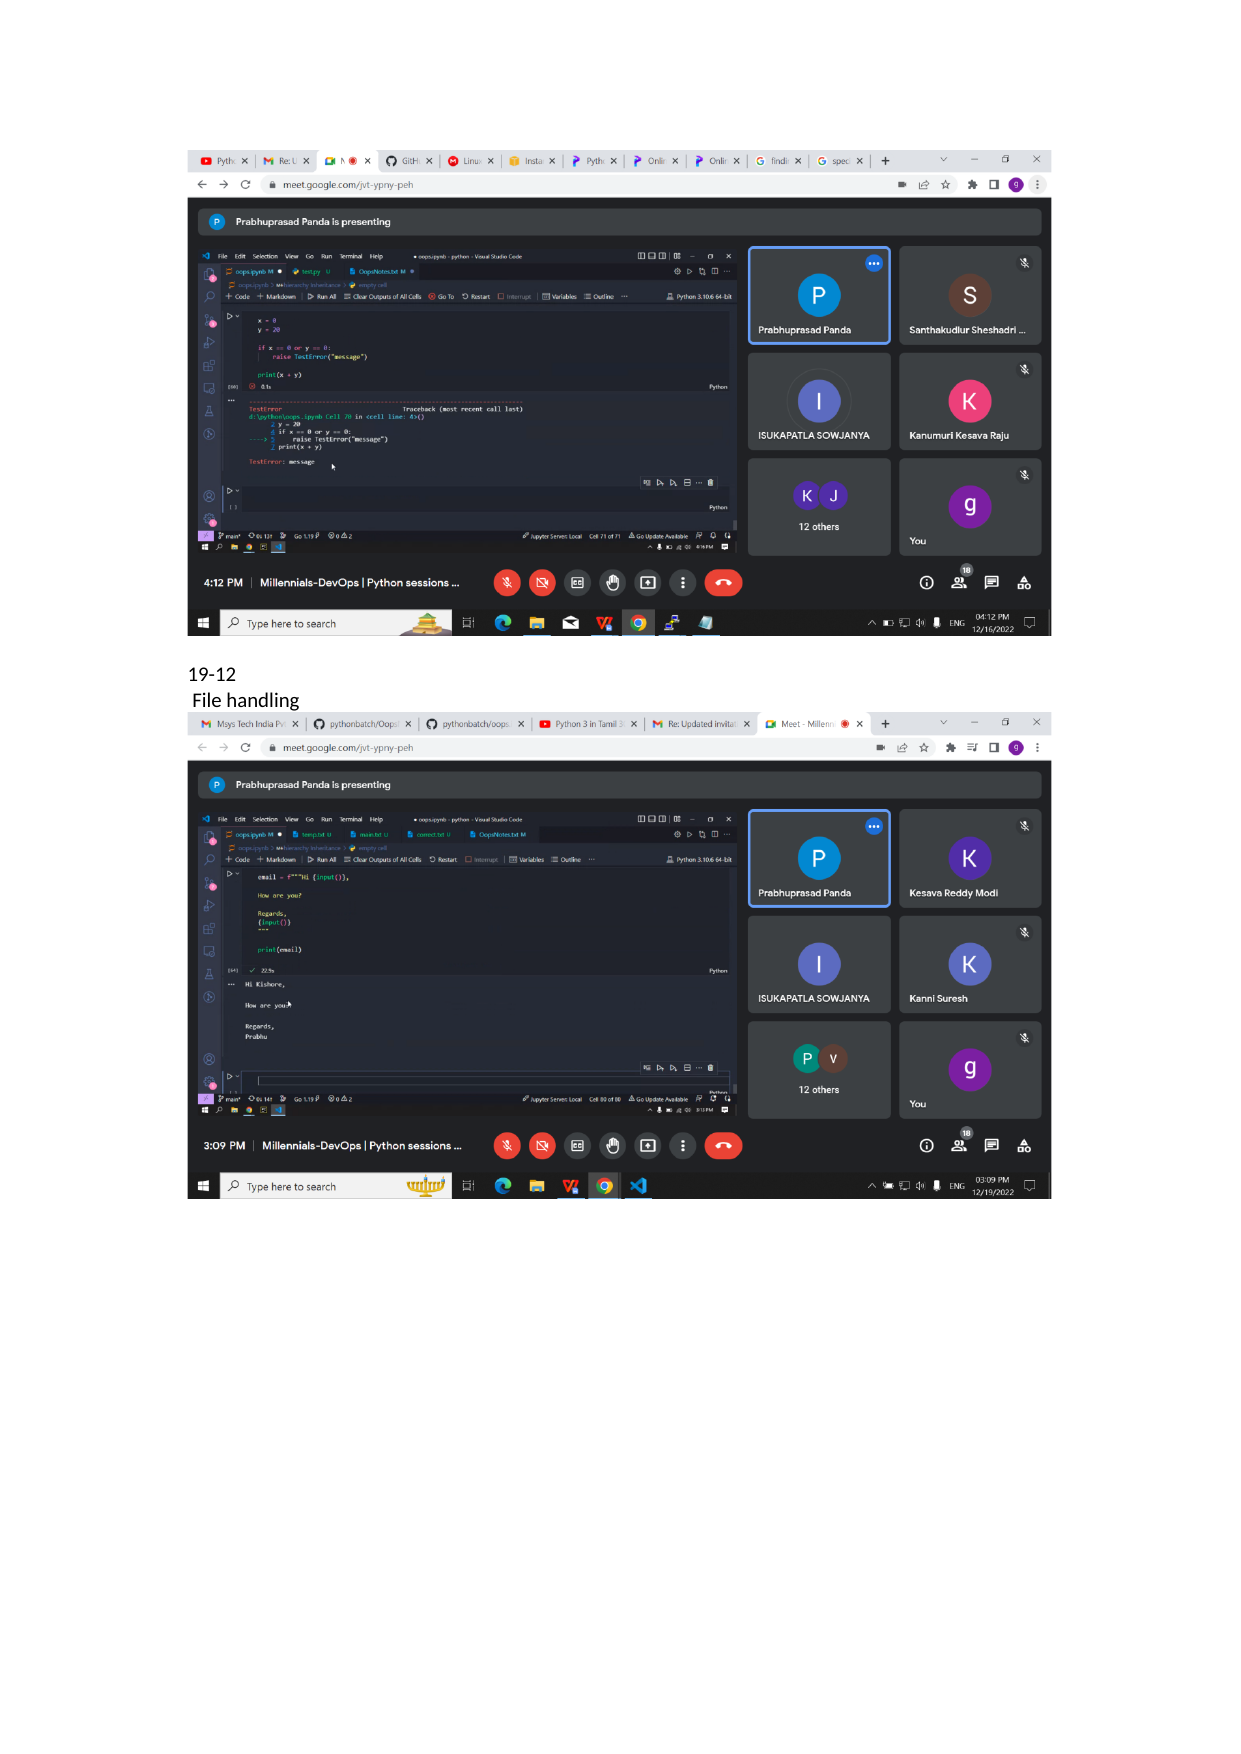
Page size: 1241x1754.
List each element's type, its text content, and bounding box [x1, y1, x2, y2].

list File handling [187, 687, 1053, 712]
list 19-12 [187, 661, 1053, 687]
picture [187, 712, 1052, 1199]
picture [187, 150, 1052, 636]
